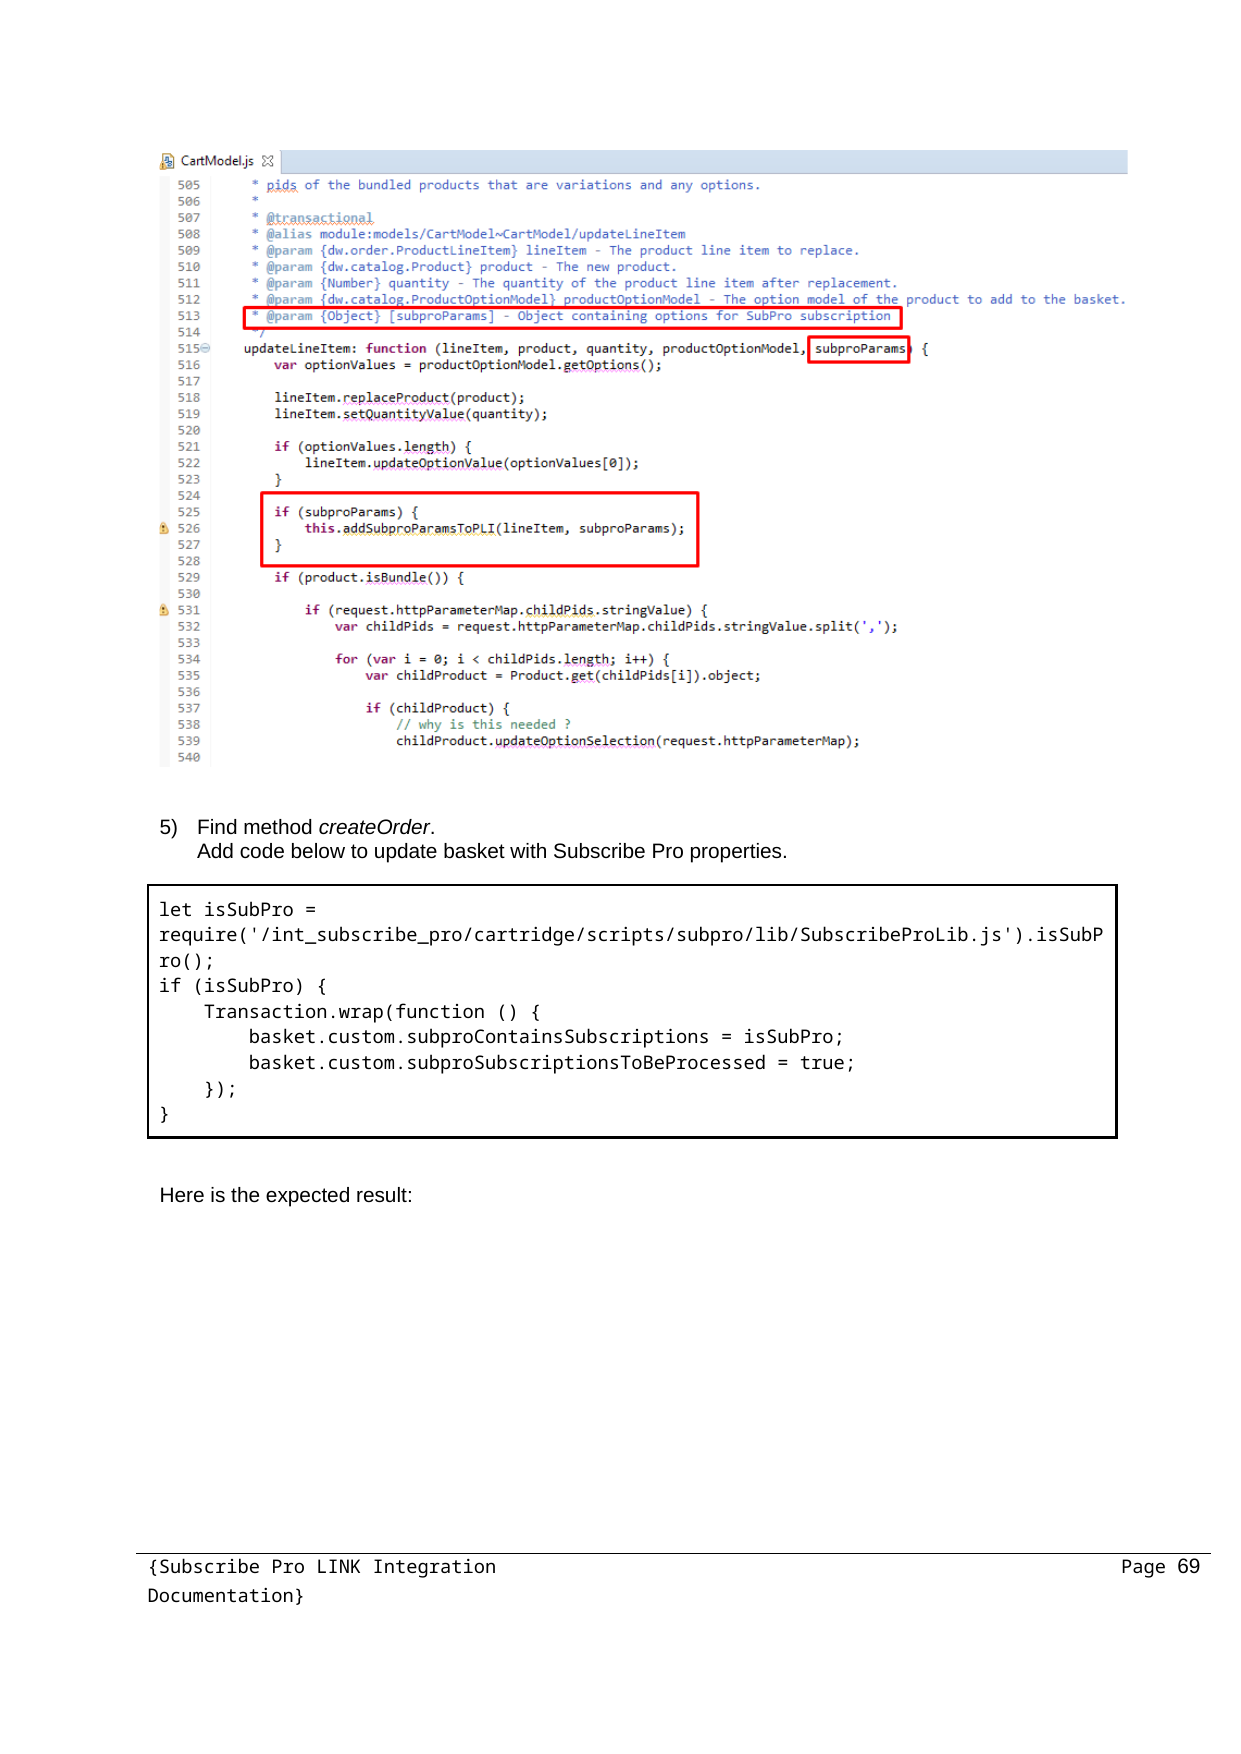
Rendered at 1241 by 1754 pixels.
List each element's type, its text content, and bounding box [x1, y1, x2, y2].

list Find method createOrder. Add code below to update basket with Subscribe Pro properties. [159, 815, 1128, 863]
table_header let isSubPro = require('/int_subscribe_pro/cartridge/scripts/subpro/lib/SubscribeProLib.js').isSubPro(); if (isSubPro) { Transaction.wrap(function () { basket.custom.subproContainsSubscriptions = isSubPro; basket.custom.subproSubscriptionsToBeProcessed = true; }); } [149, 886, 1115, 1136]
text Here is the expected result: [159, 1183, 1128, 1207]
picture [159, 150, 1128, 767]
